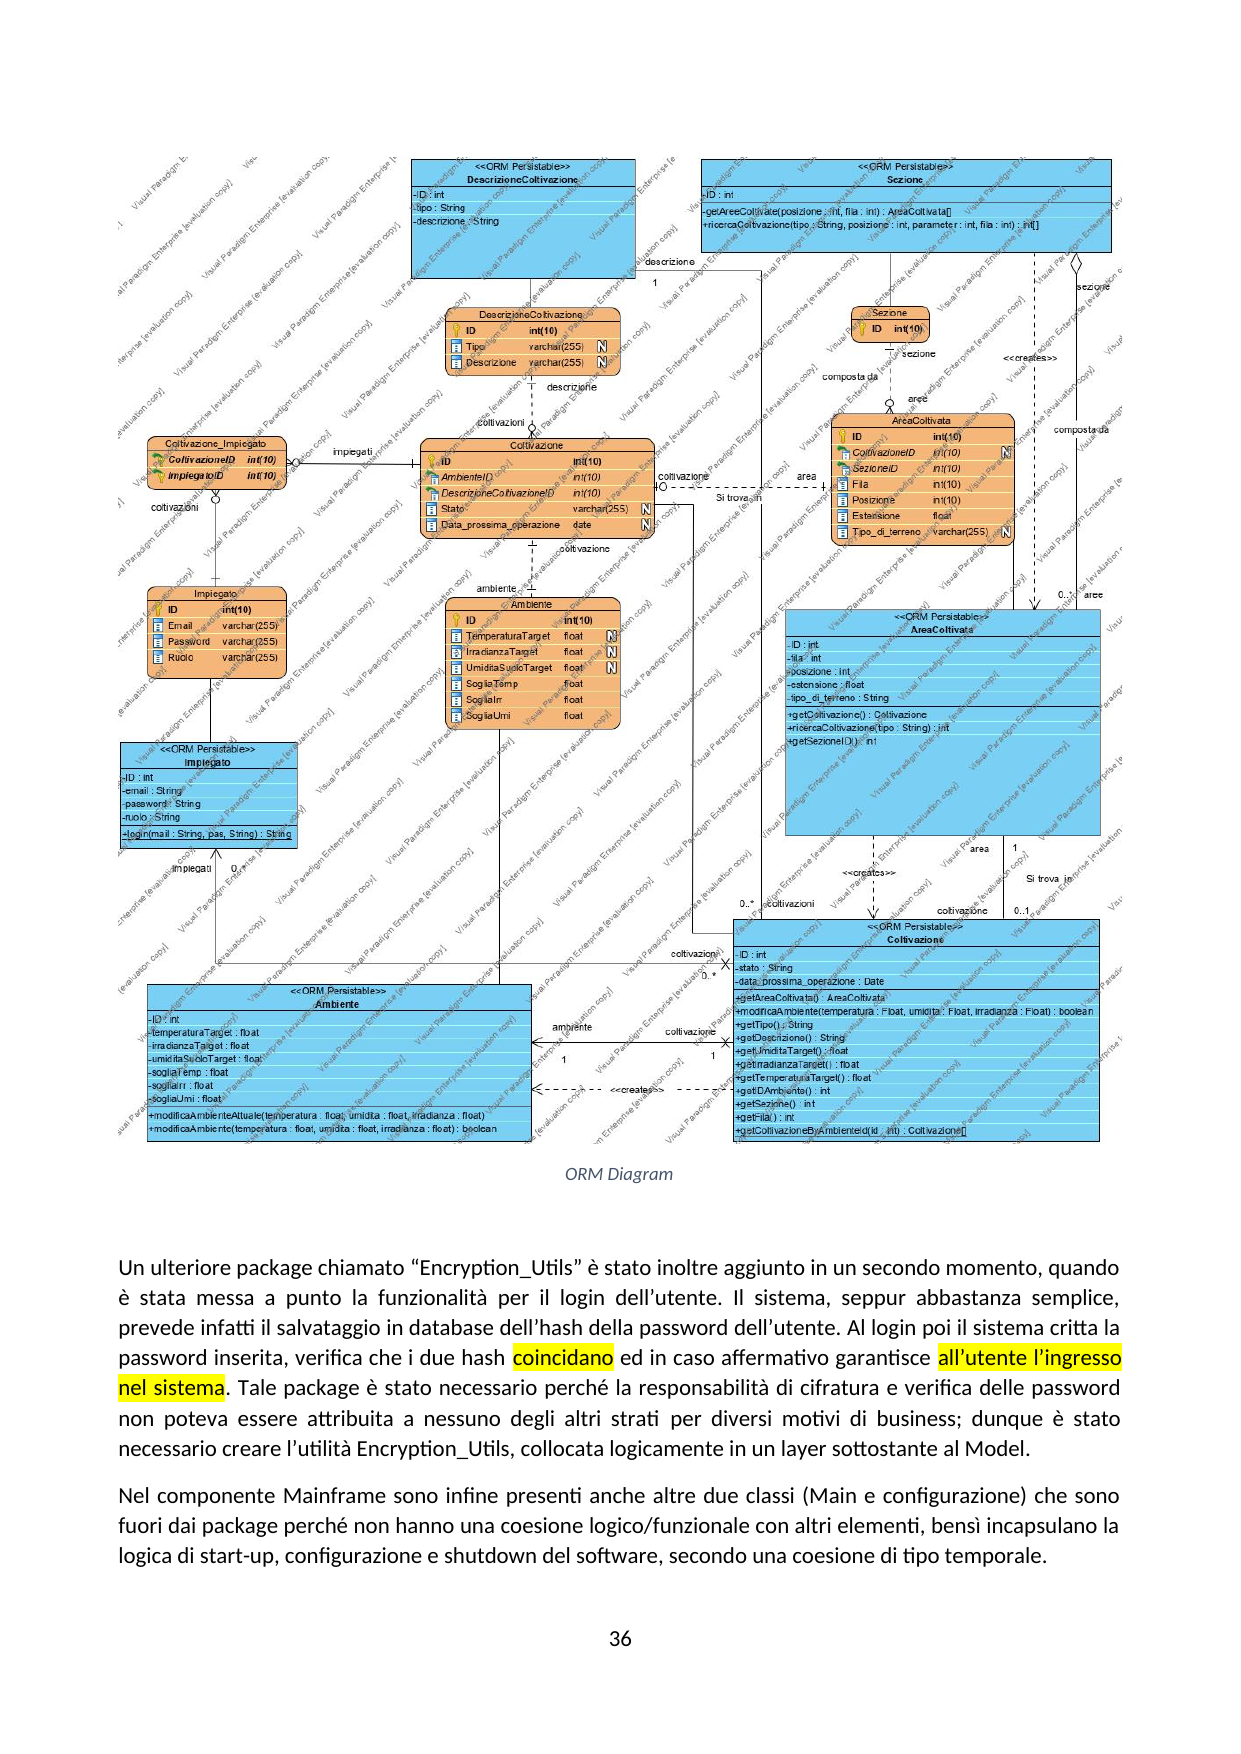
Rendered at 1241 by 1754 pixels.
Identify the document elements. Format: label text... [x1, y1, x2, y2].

text Un ulteriore package chiamato “Encryption_Utils” è stato inoltre aggiunto in un secondo momento, quando è stata messa a punto la funzionalità per il login dell’utente. Il sistema, seppur abbastanza semplice, prevede infatti il salvataggio in database dell’hash della password dell’utente. Al login poi il sistema critta la password inserita, verifica che i due hash coincidano ed in caso affermativo garantisce all’utente l’ingresso nel sistema. Tale package è stato necessario perché la responsabilità di cifratura e verifica delle password non poteva essere attribuita a nessuno degli altri strati per diversi motivi di business; dunque è stato necessario creare l’utilità Encryption_Utils, collocata logicamente in un layer sottostante al Model. [118, 1253, 1122, 1462]
text ORM Diagram [118, 1162, 1122, 1185]
text Nel componente Mainframe sono infine presenti anche altre due classi (Main e configurazione) che sono fuori dai package perché non hanno una coesione logico/funzionale con altri elementi, bensì incapsulano la logica di start-up, configurazione e shutdown del software, secondo una coesione di tipo temporale. [118, 1481, 1122, 1569]
picture [118, 157, 1123, 1144]
